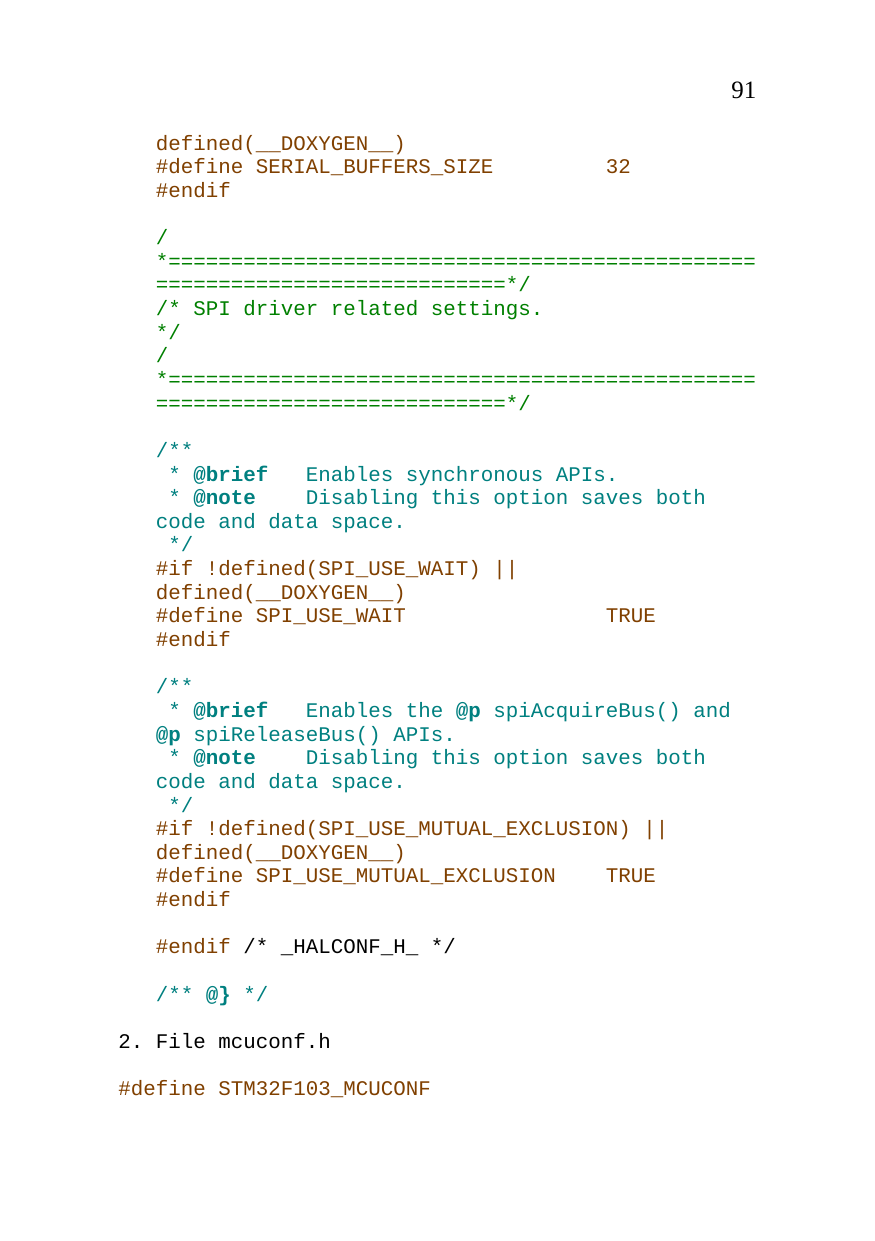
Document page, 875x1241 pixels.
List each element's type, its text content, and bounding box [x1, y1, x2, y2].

text /** @} */ [156, 984, 756, 1007]
text #endif [156, 180, 756, 203]
text /*===========================================================================*/ [156, 345, 756, 416]
text #endif [156, 629, 756, 653]
list File mcuconf.h [118, 1031, 756, 1055]
text /*===========================================================================*/ [156, 227, 756, 298]
text * @note Disabling this option saves both code and data space. [156, 487, 756, 534]
text /** [156, 440, 756, 463]
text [156, 132, 756, 156]
text #define STM32F103_MCUCONF [118, 1078, 756, 1102]
text * @brief Enables the @p spiAcquireBus() and @p spiReleaseBus() APIs. [156, 700, 756, 747]
text */ [156, 794, 756, 818]
text #define SPI_USE_MUTUAL_EXCLUSION TRUE [156, 866, 756, 889]
text #if !defined(SPI_USE_WAIT) || defined(__DOXYGEN__) [156, 558, 756, 605]
text #define SERIAL_BUFFERS_SIZE 32 [156, 156, 756, 180]
text #endif [156, 889, 756, 913]
text * @note Disabling this option saves both code and data space. [156, 747, 756, 794]
text */ [156, 534, 756, 558]
text #endif /* _HALCONF_H_ */ [156, 936, 756, 960]
text /* SPI driver related settings. */ [156, 298, 756, 345]
text /** [156, 676, 756, 700]
text #if !defined(SPI_USE_MUTUAL_EXCLUSION) || defined(__DOXYGEN__) [156, 818, 756, 866]
text * @brief Enables synchronous APIs. [156, 463, 756, 487]
text #define SPI_USE_WAIT TRUE [156, 605, 756, 629]
